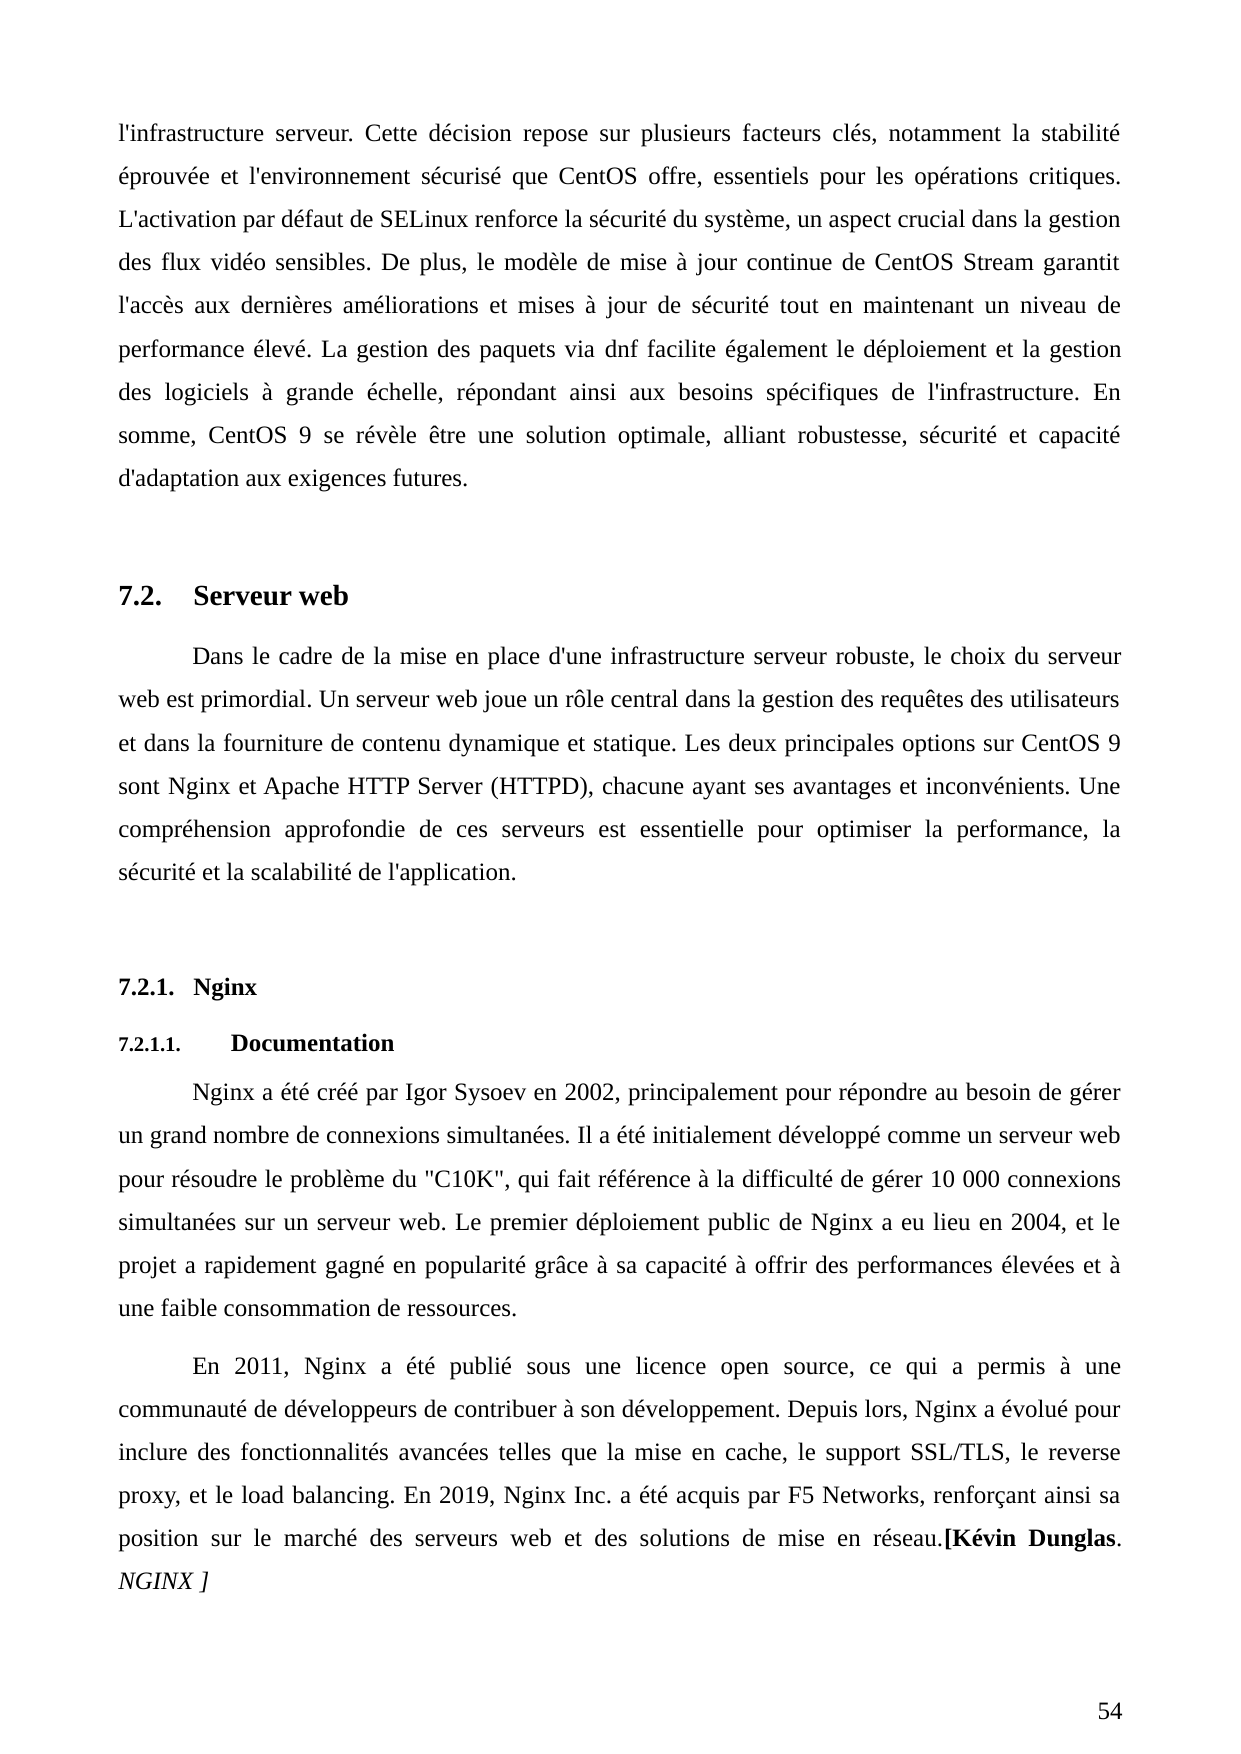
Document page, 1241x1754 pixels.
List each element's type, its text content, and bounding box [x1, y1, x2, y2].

subtitle Serveur web [118, 578, 1122, 612]
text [118, 118, 1122, 492]
subtitle Documentation [118, 1028, 1122, 1057]
subtitle Nginx [118, 972, 1122, 1001]
text Dans le cadre de la mise en place d'une infrastructure serveur robuste, le choix du serveur web est primordial. Un serveur web joue un rôle central dans la gestion des requêtes des utilisateurs et dans la fourniture de contenu dynamique et statique. Les deux principales options sur CentOS 9 sont Nginx et Apache HTTP Server (HTTPD), chacune ayant ses avantages et inconvénients. Une compréhension approfondie de ces serveurs est essentielle pour optimiser la performance, la sécurité et la scalabilité de l'application. [118, 641, 1122, 886]
text Nginx a été créé par Igor Sysoev en 2002, principalement pour répondre au besoin de gérer un grand nombre de connexions simultanées. Il a été initialement développé comme un serveur web pour résoudre le problème du "C10K", qui fait référence à la difficulté de gérer 10 000 connexions simultanées sur un serveur web. Le premier déploiement public de Nginx a eu lieu en 2004, et le projet a rapidement gagné en popularité grâce à sa capacité à offrir des performances élevées et à une faible consommation de ressources. [118, 1077, 1122, 1322]
text En 2011, Nginx a été publié sous une licence open source, ce qui a permis à une communauté de développeurs de contribuer à son développement. Depuis lors, Nginx a évolué pour inclure des fonctionnalités avancées telles que la mise en cache, le support SSL/TLS, le reverse proxy, et le load balancing. En 2019, Nginx Inc. a été acquis par F5 Networks, renforçant ainsi sa position sur le marché des serveurs web et des solutions de mise en réseau.[Kévin Dunglas. NGINX ] [118, 1351, 1122, 1595]
